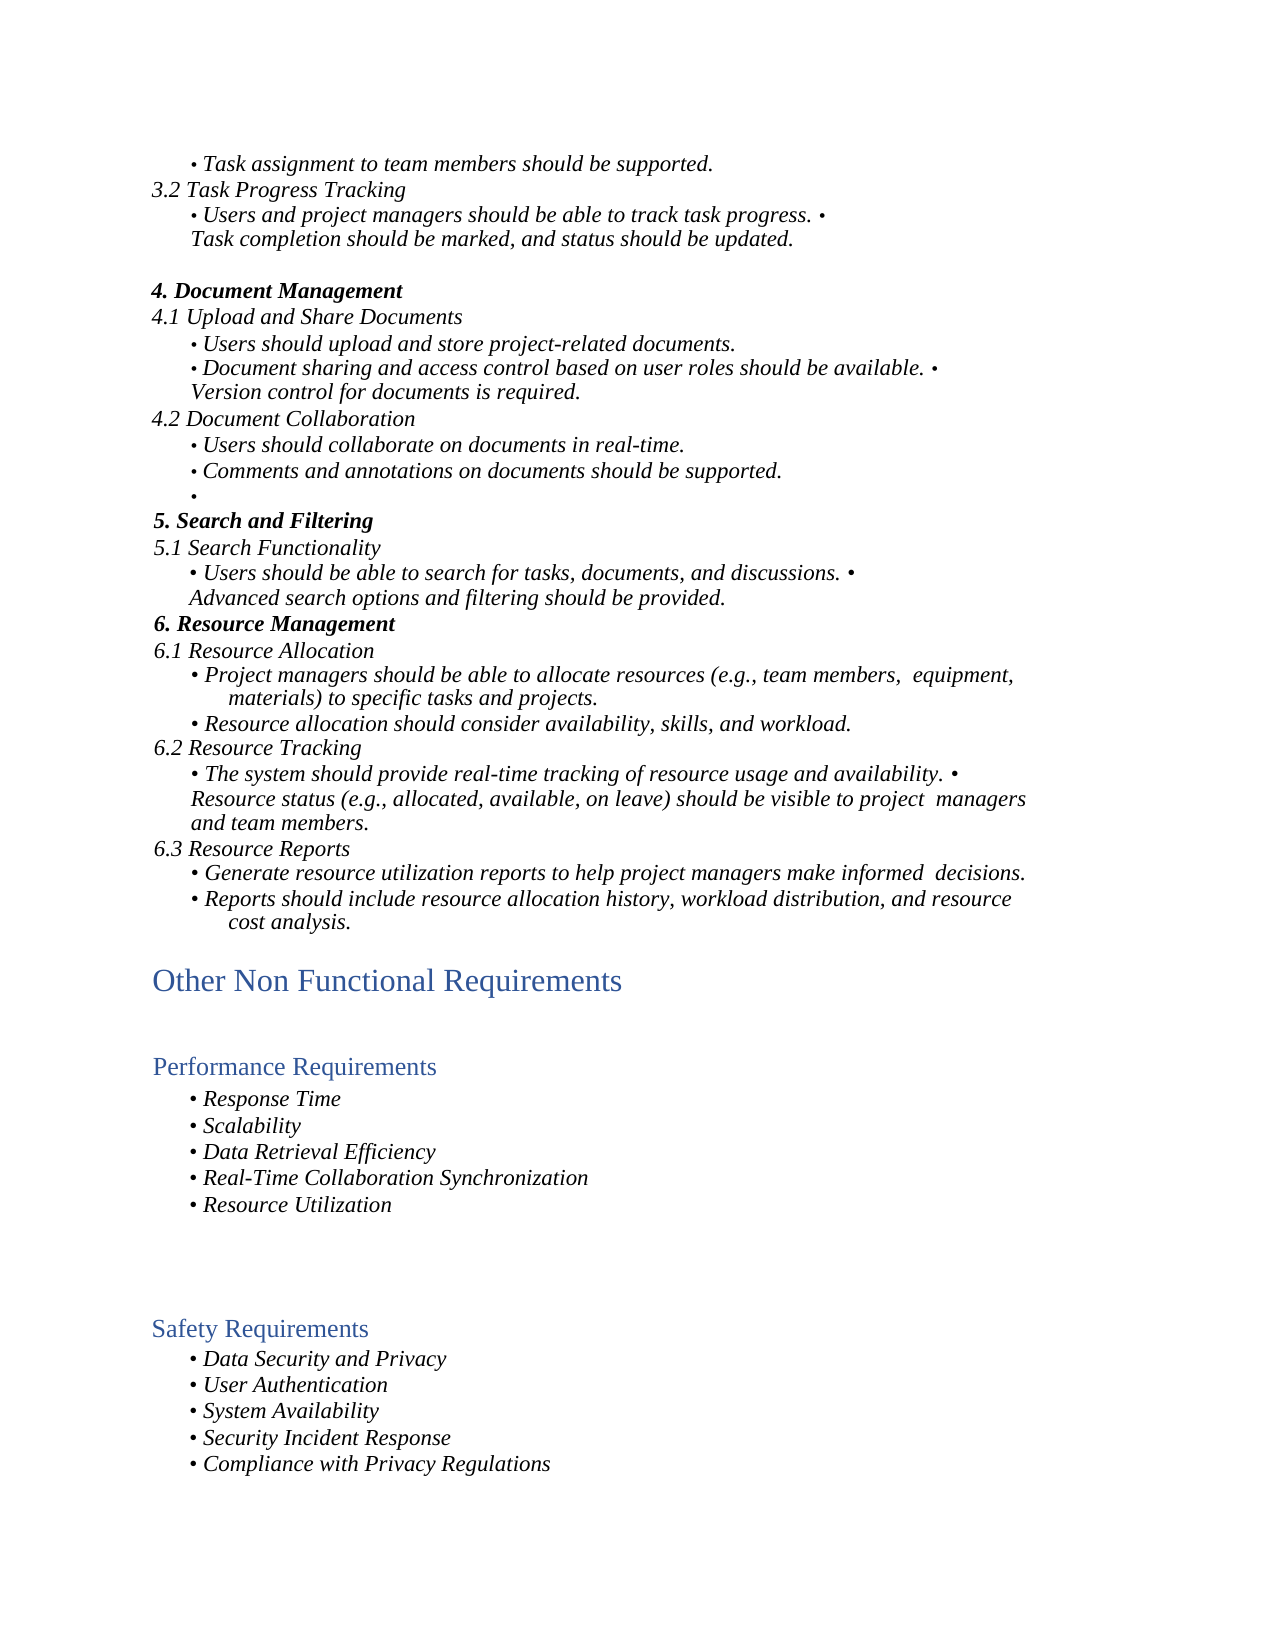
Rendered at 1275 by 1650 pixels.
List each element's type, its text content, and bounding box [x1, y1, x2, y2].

text • The system should provide real-time tracking of resource usage and availability. • Resource status (e.g., allocated, available, on leave) should be visible to project managers and team members. [191, 762, 1042, 835]
text • System Availability [189, 1397, 1125, 1424]
text 5.1 Search Functionality [153, 534, 1125, 560]
text • Project managers should be able to allocate resources (e.g., team members, equipment, materials) to specific tasks and projects. [191, 663, 1042, 710]
text • Users should be able to search for tasks, documents, and discussions. • Advanced search options and filtering should be provided. [189, 560, 886, 610]
text • Generate resource utilization reports to help project managers make informed decisions. [191, 862, 1042, 885]
text 4.2 Document Collaboration [151, 405, 1125, 431]
text • User Authentication [189, 1371, 1125, 1397]
text • Resource allocation should consider availability, skills, and workload. 6.2 Resource Tracking [154, 712, 867, 761]
text • Reports should include resource allocation history, workload distribution, and resource cost analysis. [191, 887, 1042, 934]
text Performance Requirements [153, 1051, 1125, 1081]
text 4.1 Upload and Share Documents [151, 303, 1125, 330]
text • Users and project managers should be able to track task progress. • Task completion should be marked, and status should be updated. [190, 203, 846, 251]
text 6.3 Resource Reports [154, 835, 1125, 862]
text • Data Security and Privacy [189, 1345, 1125, 1371]
text • Comments and annotations on documents should be supported. [190, 458, 1125, 484]
text 5. Search and Filtering [153, 508, 1125, 534]
text • Data Retrieval Efficiency [189, 1138, 1125, 1164]
text • Real-Time Collaboration Synchronization [189, 1164, 1125, 1191]
text 6.1 Resource Allocation [154, 637, 1125, 663]
text 4. Document Management [151, 277, 1125, 303]
text 6. Resource Management [154, 610, 1125, 637]
text • Resource Utilization [189, 1191, 1125, 1217]
text • Task assignment to team members should be supported. [190, 150, 1125, 176]
text • Users should upload and store project-related documents. [190, 330, 1125, 356]
text 3.2 Task Progress Tracking [152, 176, 1125, 203]
text • Response Time [189, 1085, 1125, 1112]
text Other Non Functional Requirements [152, 962, 1125, 999]
text • Compliance with Privacy Regulations [189, 1450, 1125, 1477]
text • Document sharing and access control based on user roles should be available. • Version control for documents is required. [190, 356, 971, 404]
text • Scalability [189, 1112, 1125, 1138]
text Safety Requirements [151, 1313, 1125, 1343]
text • Users should collaborate on documents in real-time. [190, 431, 1125, 458]
text • [190, 485, 1125, 508]
text • Security Incident Response [189, 1424, 1125, 1450]
